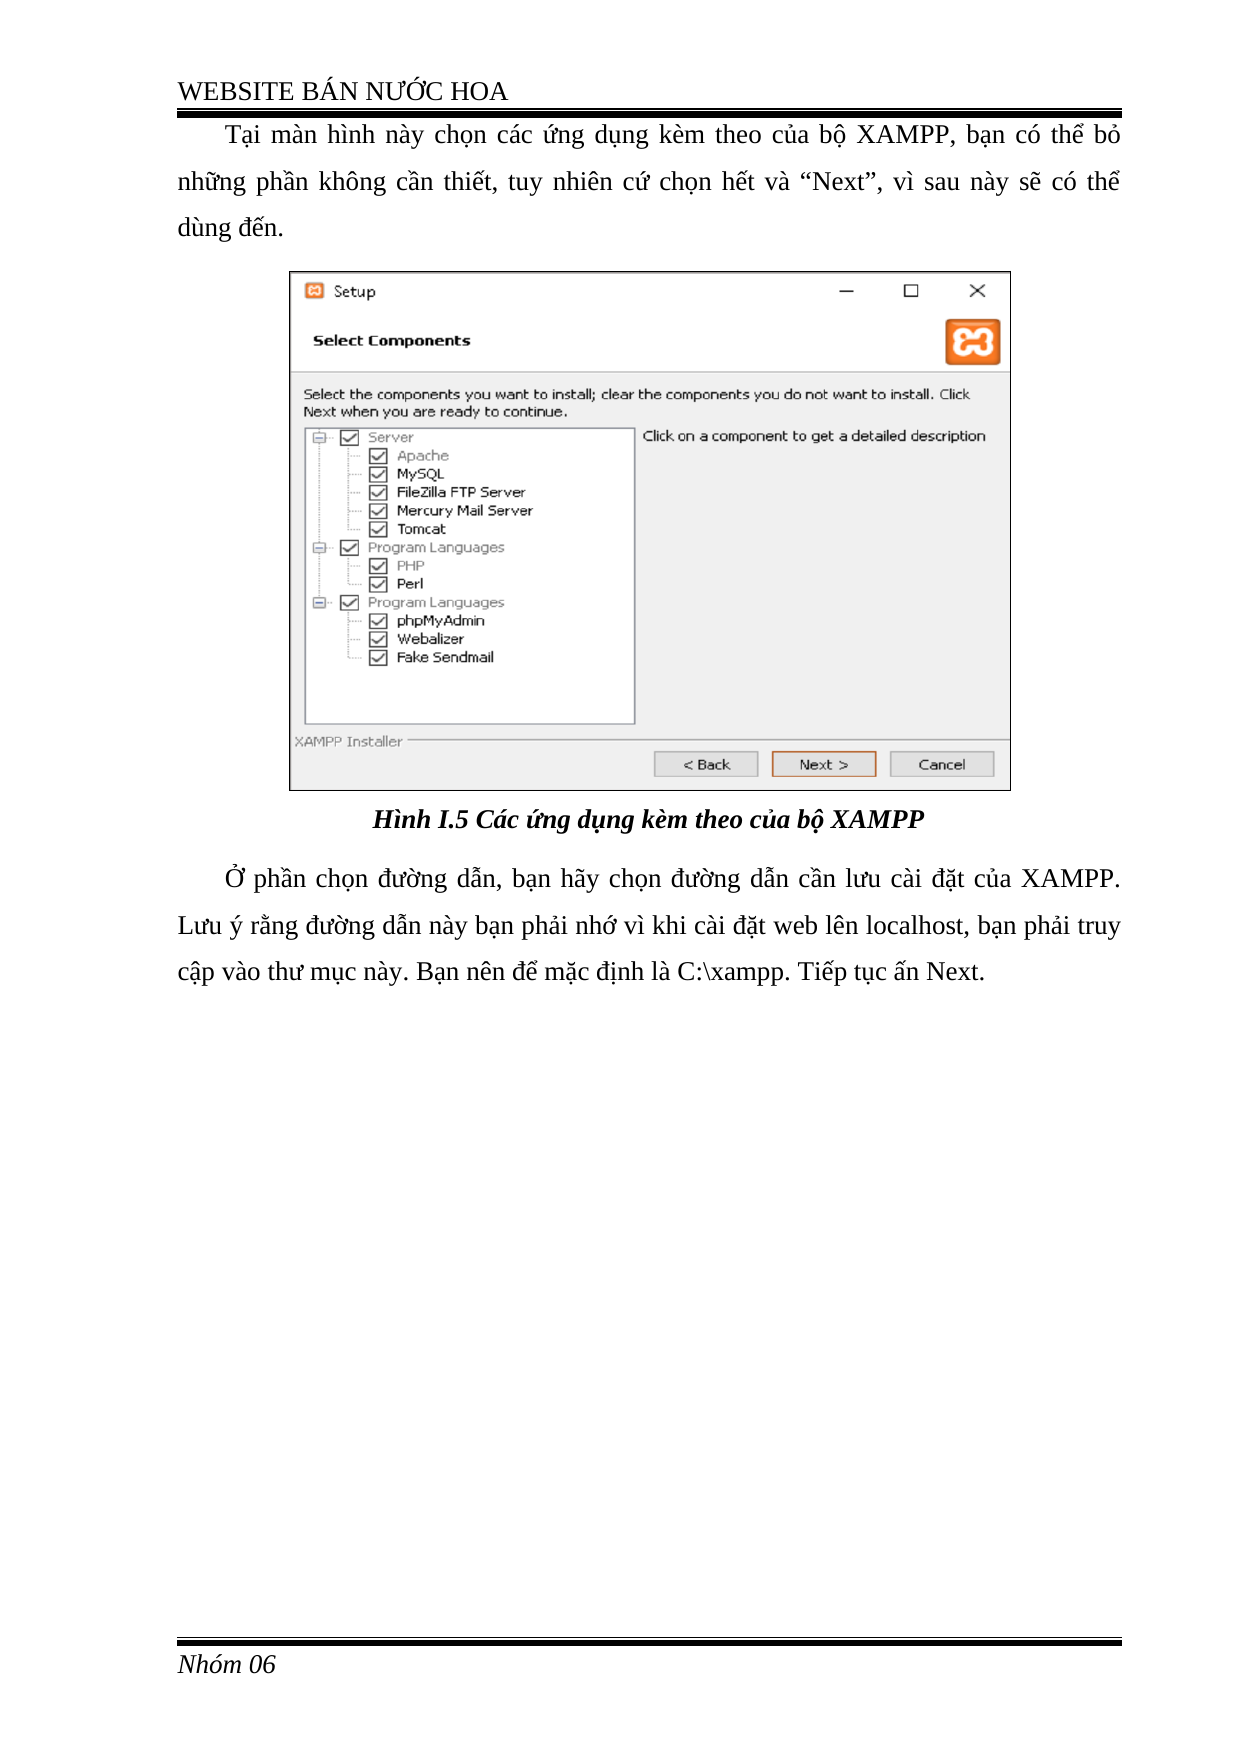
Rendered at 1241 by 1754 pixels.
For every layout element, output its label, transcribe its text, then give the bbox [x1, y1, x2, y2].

picture [290, 272, 1010, 790]
text Tại màn hình này chọn các ứng dụng kèm theo của bộ XAMPP, bạn có thể bỏ những phần không cần thiết, tuy nhiên cứ chọn hết và “Next”, vì sau này sẽ có thể dùng đến. [177, 118, 1122, 243]
text Hình I.5 Các ứng dụng kèm theo của bộ XAMPP [177, 803, 1122, 834]
text Ở phần chọn đường dẫn, bạn hãy chọn đường dẫn cần lưu cài đặt của XAMPP. Lưu ý rằng đường dẫn này bạn phải nhớ vì khi cài đặt web lên localhost, bạn phải truy cập vào thư mục này. Bạn nên để mặc định là C:\xampp. Tiếp tục ấn Next. [177, 862, 1122, 987]
